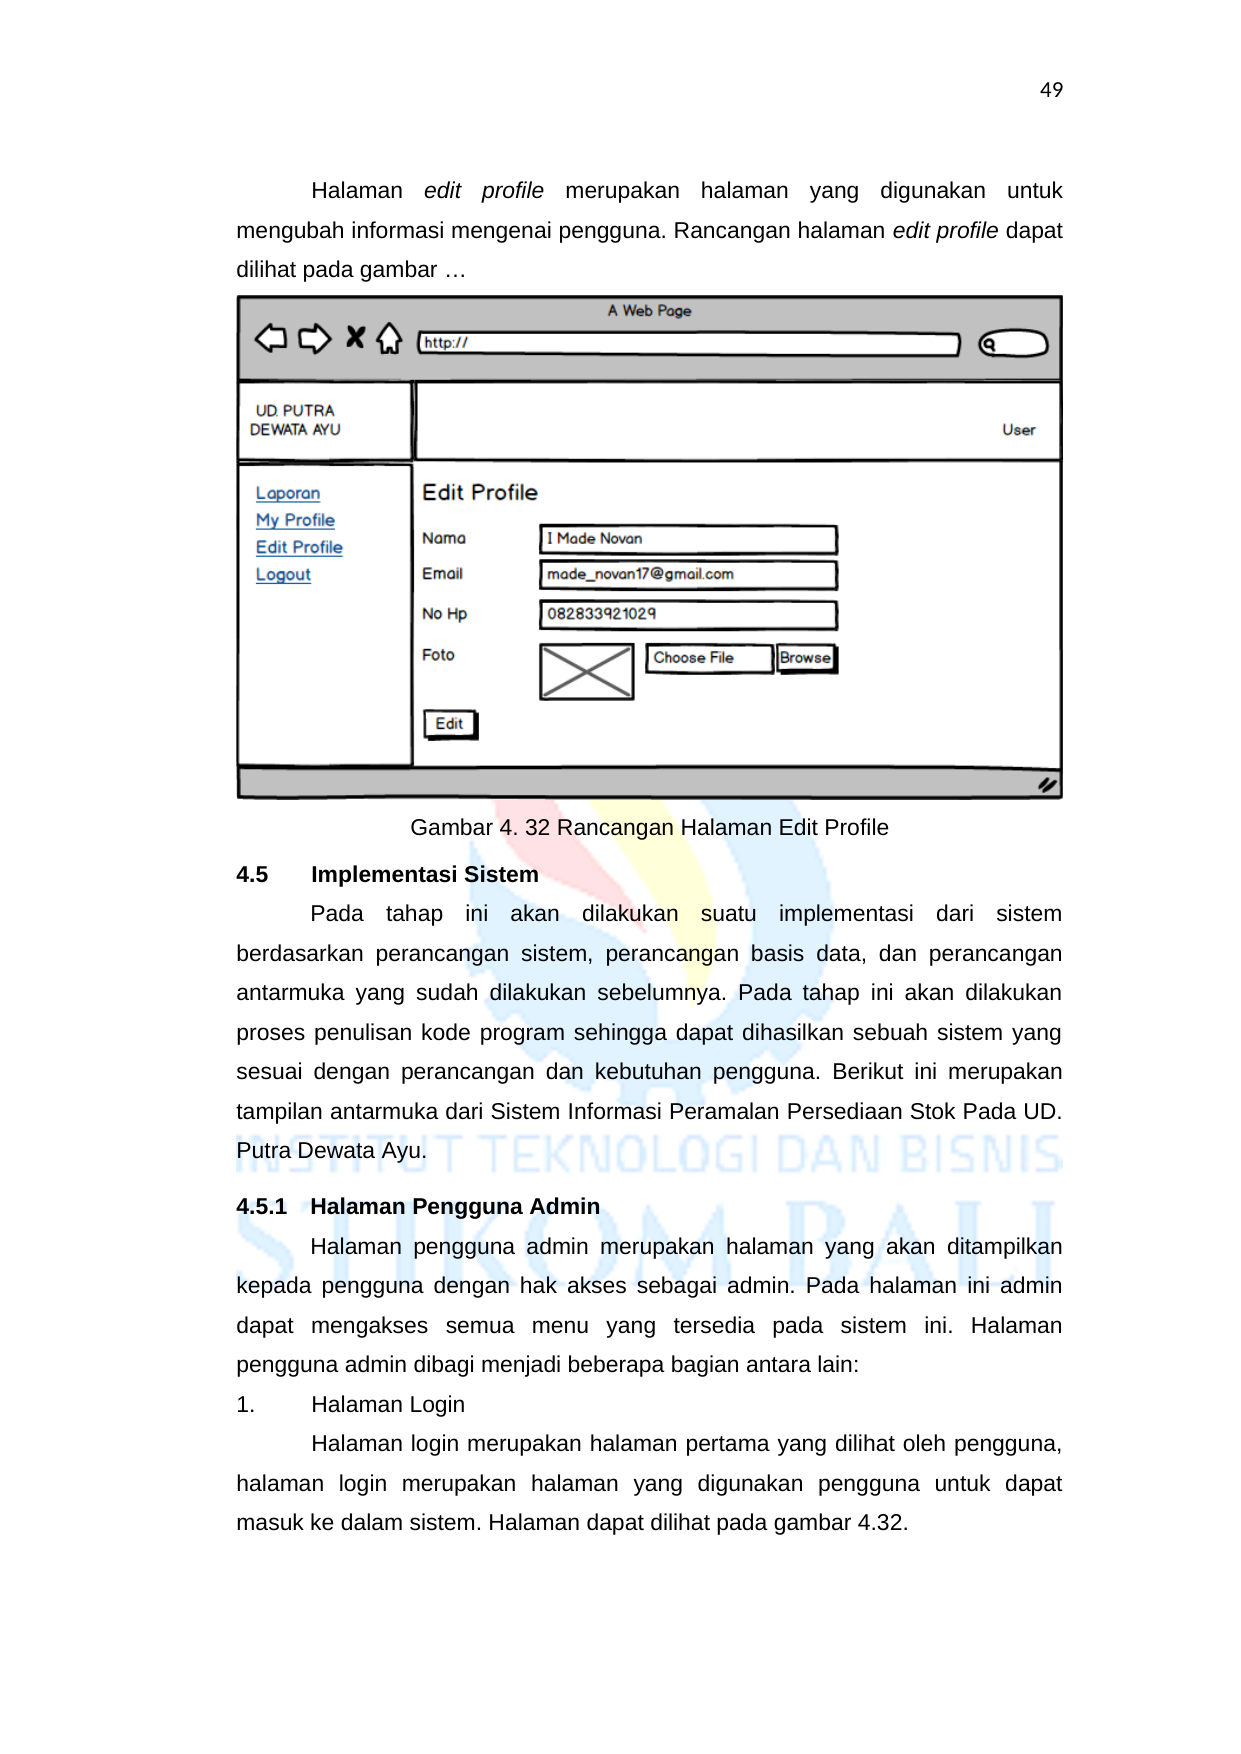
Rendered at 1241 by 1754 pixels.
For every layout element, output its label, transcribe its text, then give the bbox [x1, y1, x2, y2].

text Halaman login merupakan halaman pertama yang dilihat oleh pengguna, halaman login merupakan halaman yang digunakan pengguna untuk dapat masuk ke dalam sistem. Halaman dapat dilihat pada gambar 4.32. [236, 1430, 1063, 1536]
text Pada tahap ini akan dilakukan suatu implementasi dari sistem berdasarkan perancangan sistem, perancangan basis data, dan perancangan antarmuka yang sudah dilakukan sebelumnya. Pada tahap ini akan dilakukan proses penulisan kode program sehingga dapat dihasilkan sebuah sistem yang sesuai dengan perancangan dan kebutuhan pengguna. Berikut ini merupakan tampilan antarmuka dari Sistem Informasi Peramalan Persediaan Stok Pada UD. Putra Dewata Ayu. [236, 900, 1063, 1163]
text Halaman pengguna admin merupakan halaman yang akan ditampilkan kepada pengguna dengan hak akses sebagai admin. Pada halaman ini admin dapat mengakses semua menu yang tersedia pada sistem ini. Halaman pengguna admin dibagi menjadi beberapa bagian antara lain: [236, 1233, 1063, 1378]
picture [236, 295, 1063, 800]
subtitle Halaman Pengguna Admin [236, 1193, 1063, 1220]
subtitle Implementasi Sistem [236, 861, 1063, 887]
text Halaman edit profile merupakan halaman yang digunakan untuk mengubah informasi mengenai pengguna. Rancangan halaman edit profile dapat dilihat pada gambar … [236, 177, 1063, 282]
list Halaman Login [236, 1391, 1063, 1417]
text Gambar 4. 32 Rancangan Halaman Edit Profile [236, 814, 1063, 840]
